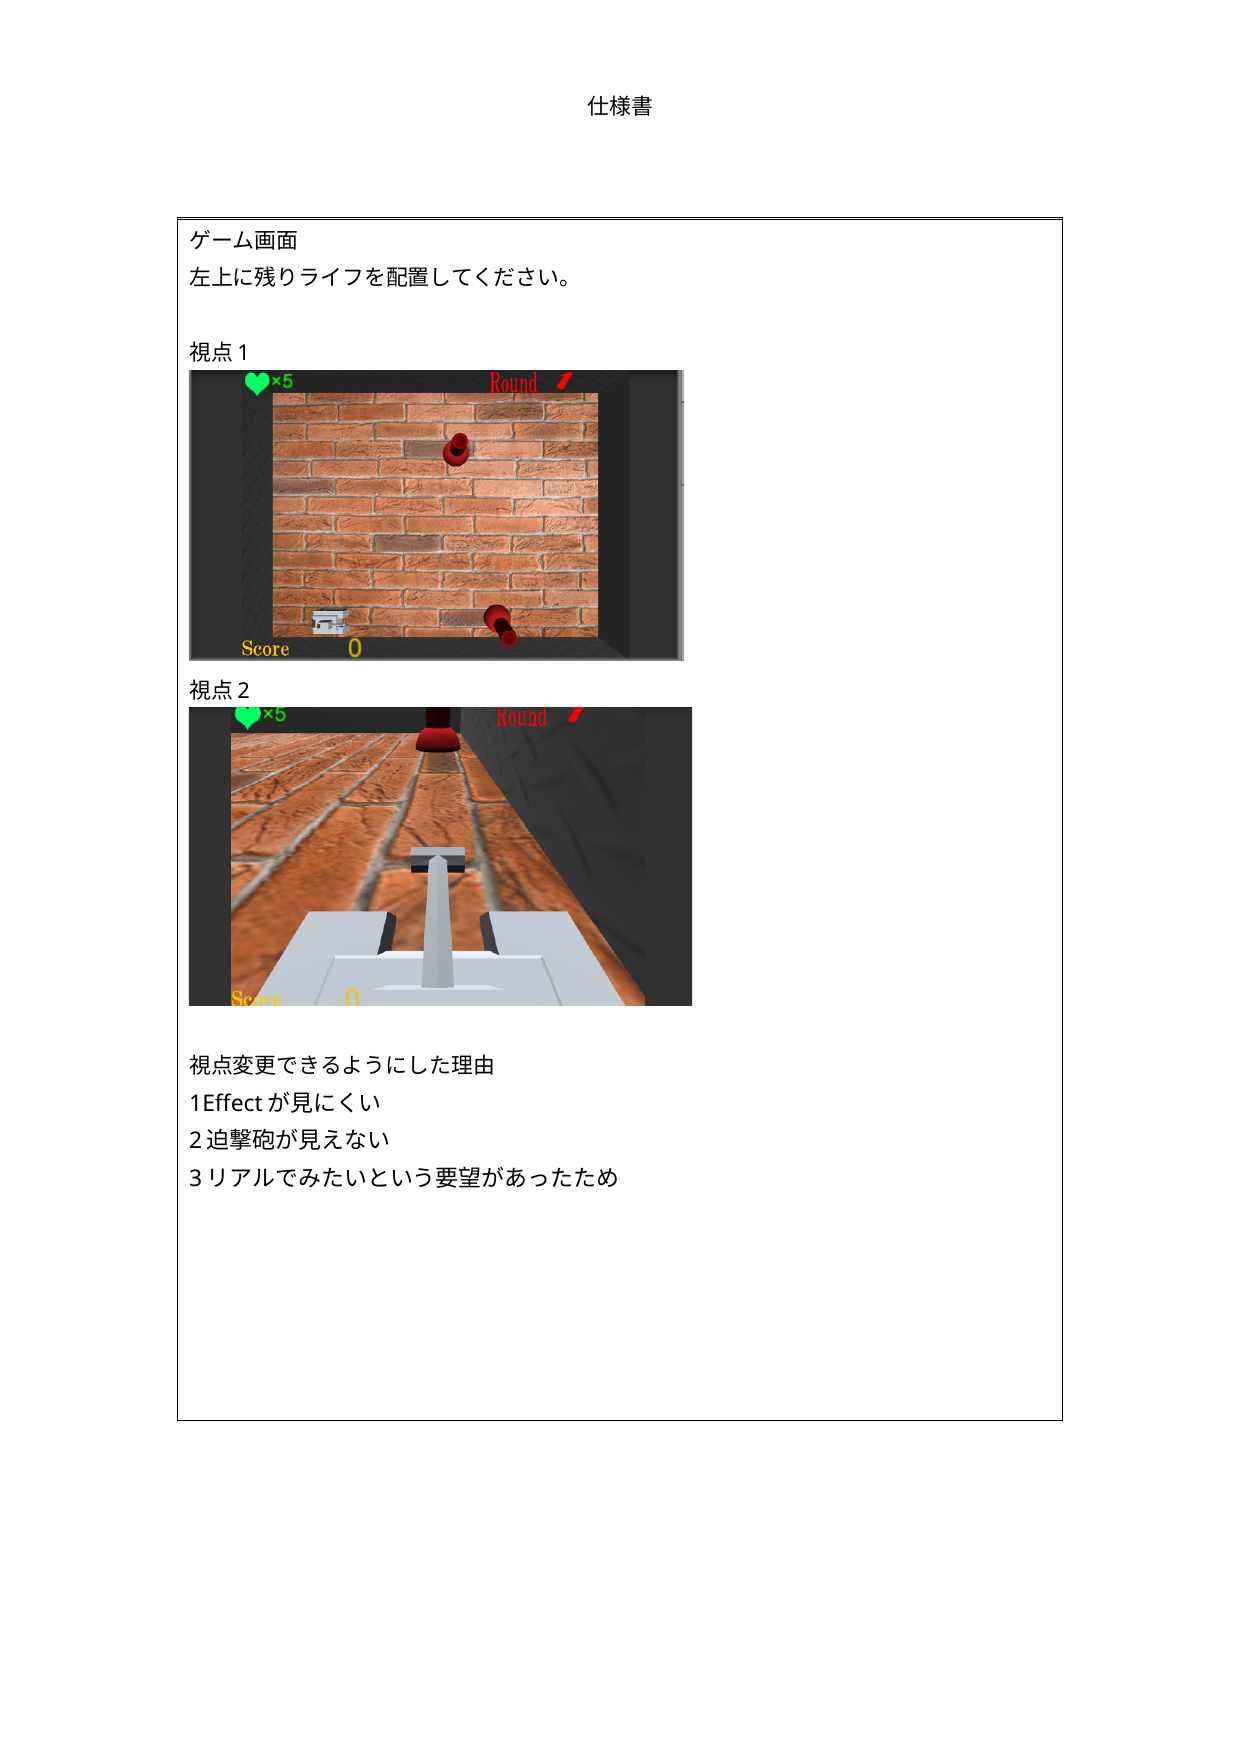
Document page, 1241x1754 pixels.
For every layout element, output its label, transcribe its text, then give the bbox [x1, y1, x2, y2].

picture [188, 707, 693, 1006]
table_cell ゲーム画面 左上に残りライフを配置してください。 視点1 視点2 視点変更できるようにした理由 1Effectが見にくい 2迫撃砲が見えない 3リアルでみたいという要望があったため [178, 220, 1062, 1420]
picture [188, 370, 685, 661]
